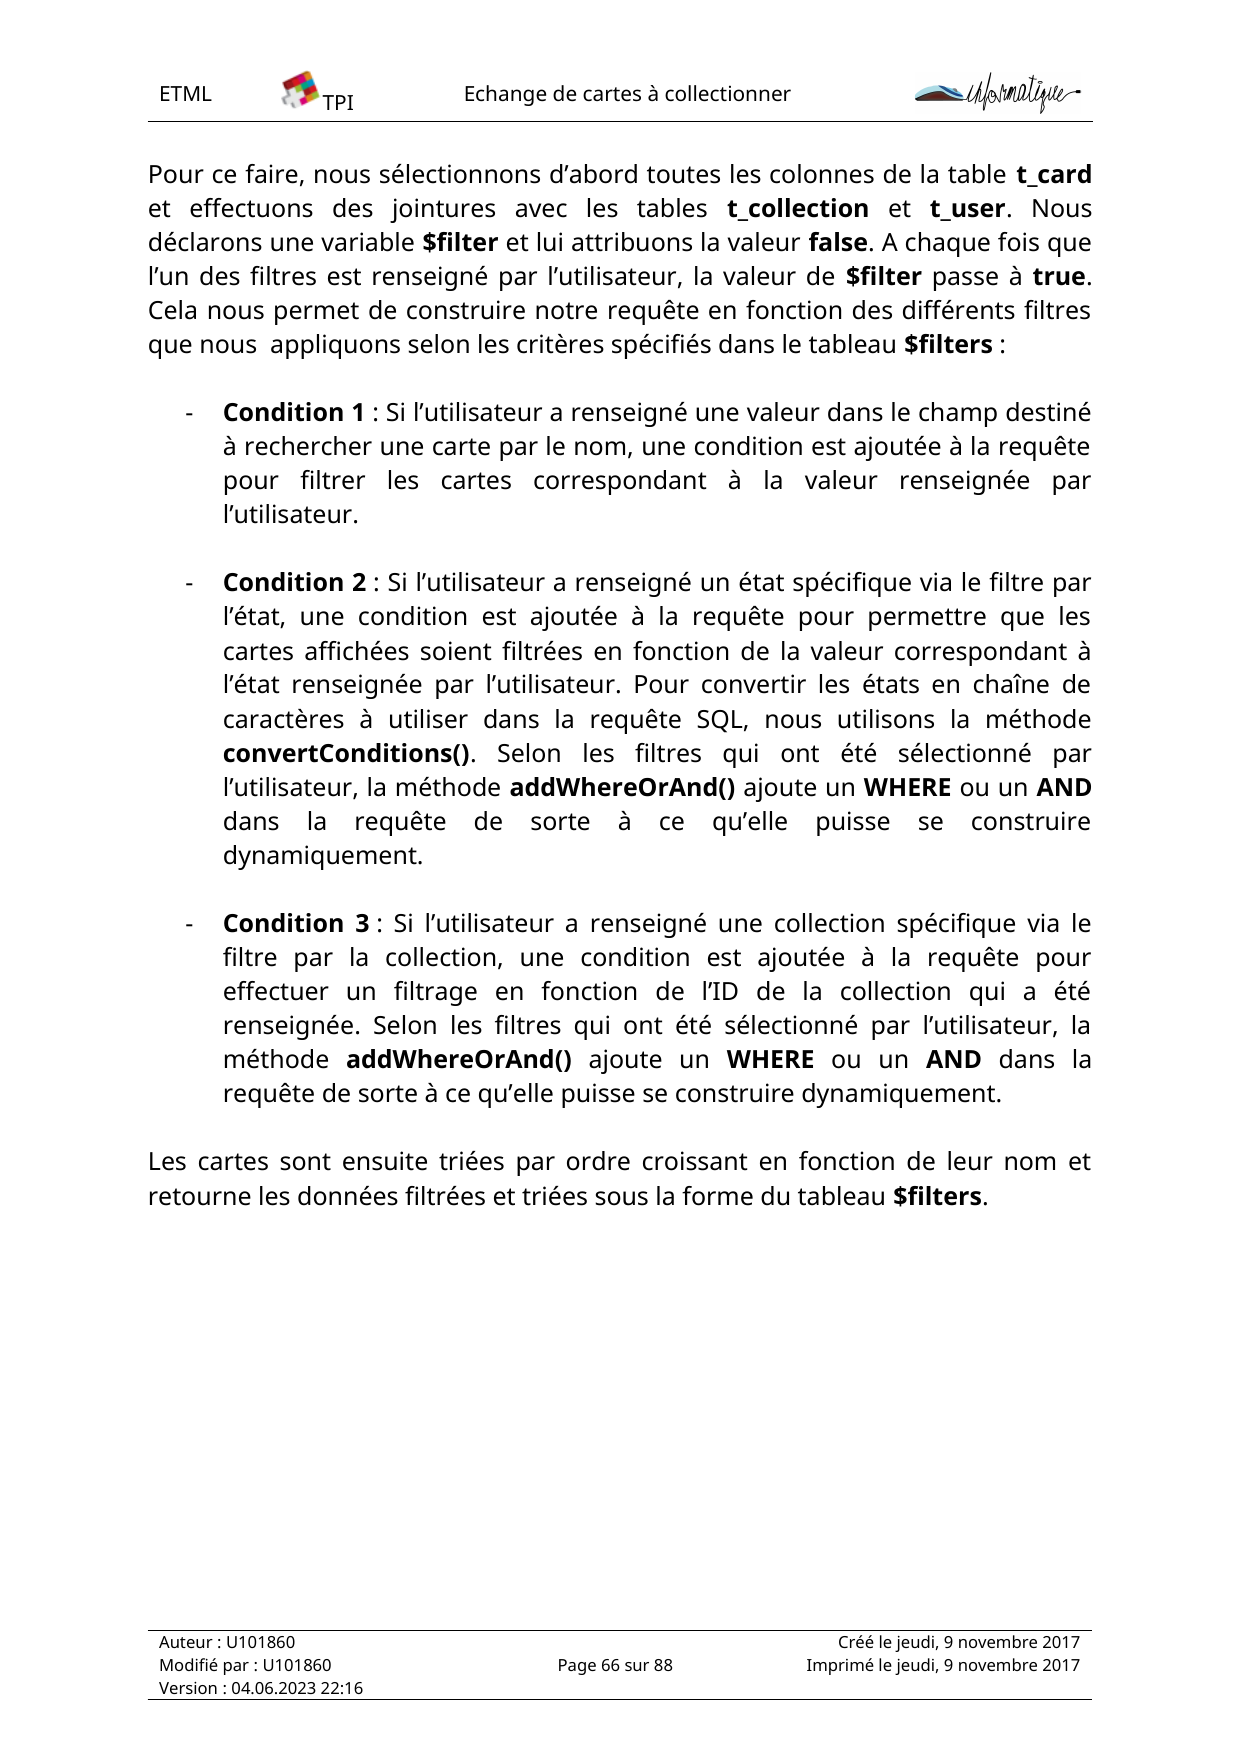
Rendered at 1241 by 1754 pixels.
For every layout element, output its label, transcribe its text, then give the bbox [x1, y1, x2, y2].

list Condition 2 : Si l’utilisateur a renseigné un état spécifique via le filtre par l’état, une condition est ajoutée à la requête pour permettre que les cartes affichées soient filtrées en fonction de la valeur correspondant à l’état renseignée par l’utilisateur. Pour convertir les états en chaîne de caractères à utiliser dans la requête SQL, nous utilisons la méthode convertConditions(). Selon les filtres qui ont été sélectionné par l’utilisateur, la méthode addWhereOrAnd() ajoute un WHERE ou un AND dans la requête de sorte à ce qu’elle puisse se construire dynamiquement. [185, 565, 1092, 872]
picture [276, 69, 323, 111]
text Les cartes sont ensuite triées par ordre croissant en fonction de leur nom et retourne les données filtrées et triées sous la forme du tableau $filters. [148, 1144, 1092, 1212]
list Condition 1 : Si l’utilisateur a renseigné une valeur dans le champ destiné à rechercher une carte par le nom, une condition est ajoutée à la requête pour filtrer les cartes correspondant à la valeur renseignée par l’utilisateur. [185, 395, 1092, 531]
list Condition 3 : Si l’utilisateur a renseigné une collection spécifique via le filtre par la collection, une condition est ajoutée à la requête pour effectuer un filtrage en fonction de l’ID de la collection qui a été renseignée. Selon les filtres qui ont été sélectionné par l’utilisateur, la méthode addWhereOrAnd() ajoute un WHERE ou un AND dans la requête de sorte à ce qu’elle puisse se construire dynamiquement. [185, 906, 1092, 1110]
text Pour ce faire, nous sélectionnons d’abord toutes les colonnes de la table t_card et effectuons des jointures avec les tables t_collection et t_user. Nous déclarons une variable $filter et lui attribuons la valeur false. A chaque fois que l’un des filtres est renseigné par l’utilisateur, la valeur de $filter passe à true. Cela nous permet de construire notre requête en fonction des différents filtres que nous appliquons selon les critères spécifiés dans le tableau $filters : [148, 156, 1092, 361]
